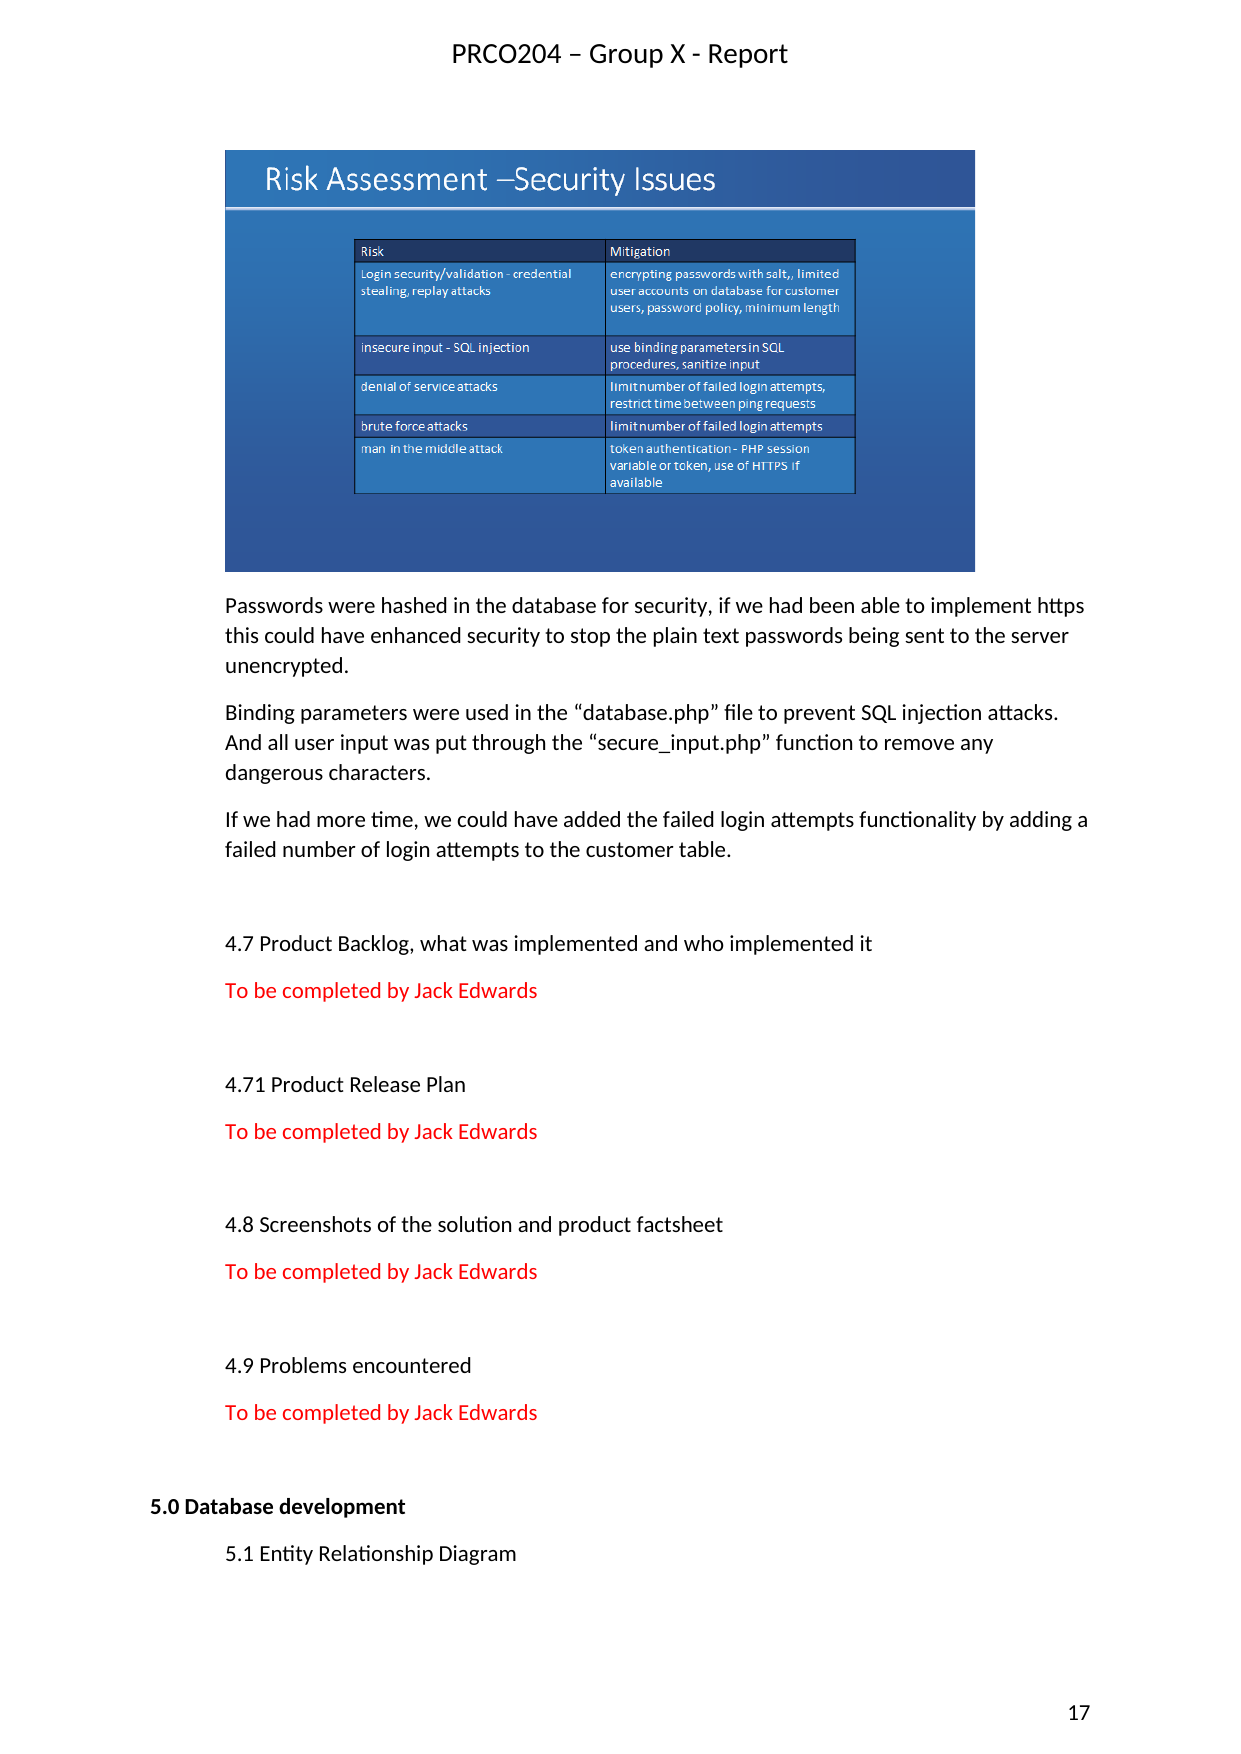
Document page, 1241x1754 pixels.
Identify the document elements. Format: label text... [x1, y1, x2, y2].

text To be completed by Jack Edwards [150, 1117, 1090, 1145]
text Binding parameters were used in the “database.php” file to prevent SQL injection attacks. And all user input was put through the “secure_input.php” function to remove any dangerous characters. [225, 698, 1090, 786]
text To be completed by Jack Edwards [150, 1398, 1090, 1426]
text If we had more time, we could have added the failed login attempts functionality by adding a failed number of login attempts to the customer table. [225, 805, 1090, 863]
picture [225, 150, 976, 572]
text 4.9 Problems encountered [150, 1351, 1090, 1379]
text 5.1 Entity Relationship Diagram [150, 1539, 1090, 1567]
text 4.71 Product Release Plan [150, 1070, 1090, 1098]
text 5.0 Database development [150, 1492, 1090, 1520]
text Passwords were hashed in the database for security, if we had been able to implement https this could have enhanced security to stop the plain text passwords being sent to the server unencrypted. [225, 591, 1090, 679]
text To be completed by Jack Edwards [150, 976, 1090, 1004]
text 4.7 Product Backlog, what was implemented and who implemented it [150, 929, 1090, 957]
text To be completed by Jack Edwards [150, 1257, 1090, 1285]
text 4.8 Screenshots of the solution and product factsheet [150, 1211, 1090, 1238]
